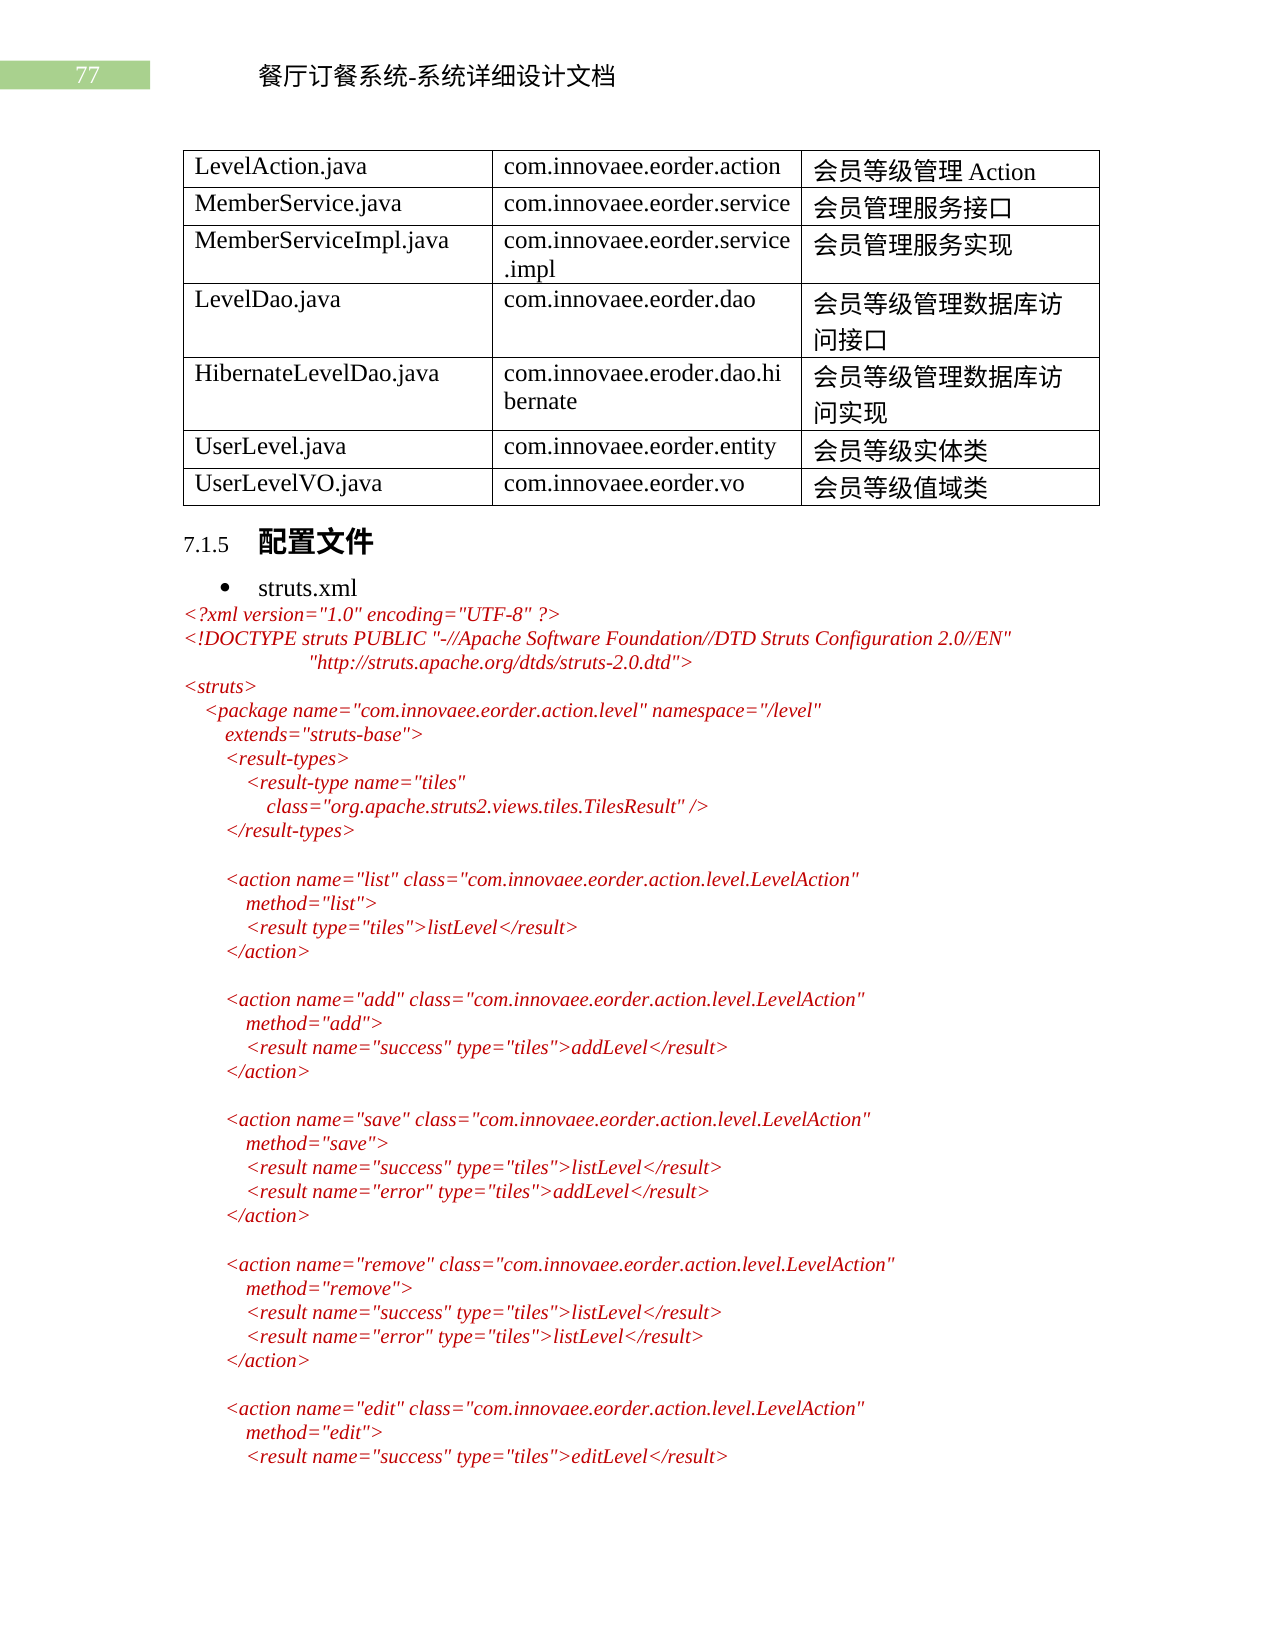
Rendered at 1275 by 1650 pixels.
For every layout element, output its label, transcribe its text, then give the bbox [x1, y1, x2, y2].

text <result name="success" type="tiles">editLevel</result> [183, 1444, 1088, 1468]
table_cell UserLevelVO.java [184, 469, 492, 505]
text <result-type name="tiles" [183, 770, 1088, 794]
text </action> [183, 1348, 1088, 1372]
text method="list"> [183, 891, 1088, 915]
table_cell com.innovaee.eorder.dao [493, 284, 801, 357]
table_cell com.innovaee.eorder.vo [493, 469, 801, 505]
table_cell HibernateLevelDao.java [184, 358, 492, 430]
table_cell 会员等级管理Action [802, 151, 1099, 187]
text method="add"> [183, 1011, 1088, 1035]
table_cell 会员等级实体类 [802, 431, 1099, 467]
text <result name="success" type="tiles">addLevel</result> [183, 1035, 1088, 1059]
text method="edit"> [183, 1420, 1088, 1444]
text </result-types> [183, 818, 1088, 842]
text </action> [183, 939, 1088, 963]
table_cell LevelAction.java [184, 151, 492, 187]
table_cell com.innovaee.eorder.service [493, 188, 801, 224]
table_cell LevelDao.java [184, 284, 492, 357]
text method="remove"> [183, 1276, 1088, 1300]
text <struts> [183, 674, 1088, 698]
table_cell 会员管理服务接口 [802, 188, 1099, 224]
table_cell com.innovaee.eorder.service.impl [493, 226, 801, 283]
subtitle 配置文件 [183, 518, 1088, 561]
list struts.xml [221, 573, 1088, 602]
table_cell 会员管理服务实现 [802, 226, 1099, 283]
table_cell MemberServiceImpl.java [184, 226, 492, 283]
text <result name="success" type="tiles">listLevel</result> [183, 1300, 1088, 1324]
text class="org.apache.struts2.views.tiles.TilesResult" /> [183, 794, 1088, 818]
table_cell 会员等级值域类 [802, 469, 1099, 505]
text <result-types> [183, 746, 1088, 770]
text <package name="com.innovaee.eorder.action.level" namespace="/level" [183, 698, 1088, 722]
text <result name="success" type="tiles">listLevel</result> [183, 1155, 1088, 1179]
table_cell 会员等级管理数据库访问实现 [802, 358, 1099, 430]
text <?xml version="1.0" encoding="UTF-8" ?> [183, 602, 1088, 626]
text </action> [183, 1059, 1088, 1083]
text extends="struts-base"> [183, 722, 1088, 746]
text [183, 1324, 1088, 1348]
text <action name="add" class="com.innovaee.eorder.action.level.LevelAction" [183, 987, 1088, 1011]
text <result type="tiles">listLevel</result> [183, 915, 1088, 939]
text </action> [183, 1203, 1088, 1227]
text <action name="save" class="com.innovaee.eorder.action.level.LevelAction" [183, 1107, 1088, 1131]
table_cell 会员等级管理数据库访问接口 [802, 284, 1099, 357]
text <!DOCTYPE struts PUBLIC "-//Apache Software Foundation//DTD Struts Configuration 2.0//EN" [183, 626, 1088, 650]
table_cell MemberService.java [184, 188, 492, 224]
text method="save"> [183, 1131, 1088, 1155]
text <action name="remove" class="com.innovaee.eorder.action.level.LevelAction" [183, 1252, 1088, 1276]
table_cell com.innovaee.eroder.dao.hibernate [493, 358, 801, 430]
text <action name="list" class="com.innovaee.eorder.action.level.LevelAction" [183, 867, 1088, 891]
table_cell com.innovaee.eorder.action [493, 151, 801, 187]
table_cell com.innovaee.eorder.entity [493, 431, 801, 467]
text "http://struts.apache.org/dtds/struts-2.0.dtd"> [183, 650, 1088, 674]
text <result name="error" type="tiles">addLevel</result> [183, 1179, 1088, 1203]
table_cell UserLevel.java [184, 431, 492, 467]
text <action name="edit" class="com.innovaee.eorder.action.level.LevelAction" [183, 1396, 1088, 1420]
